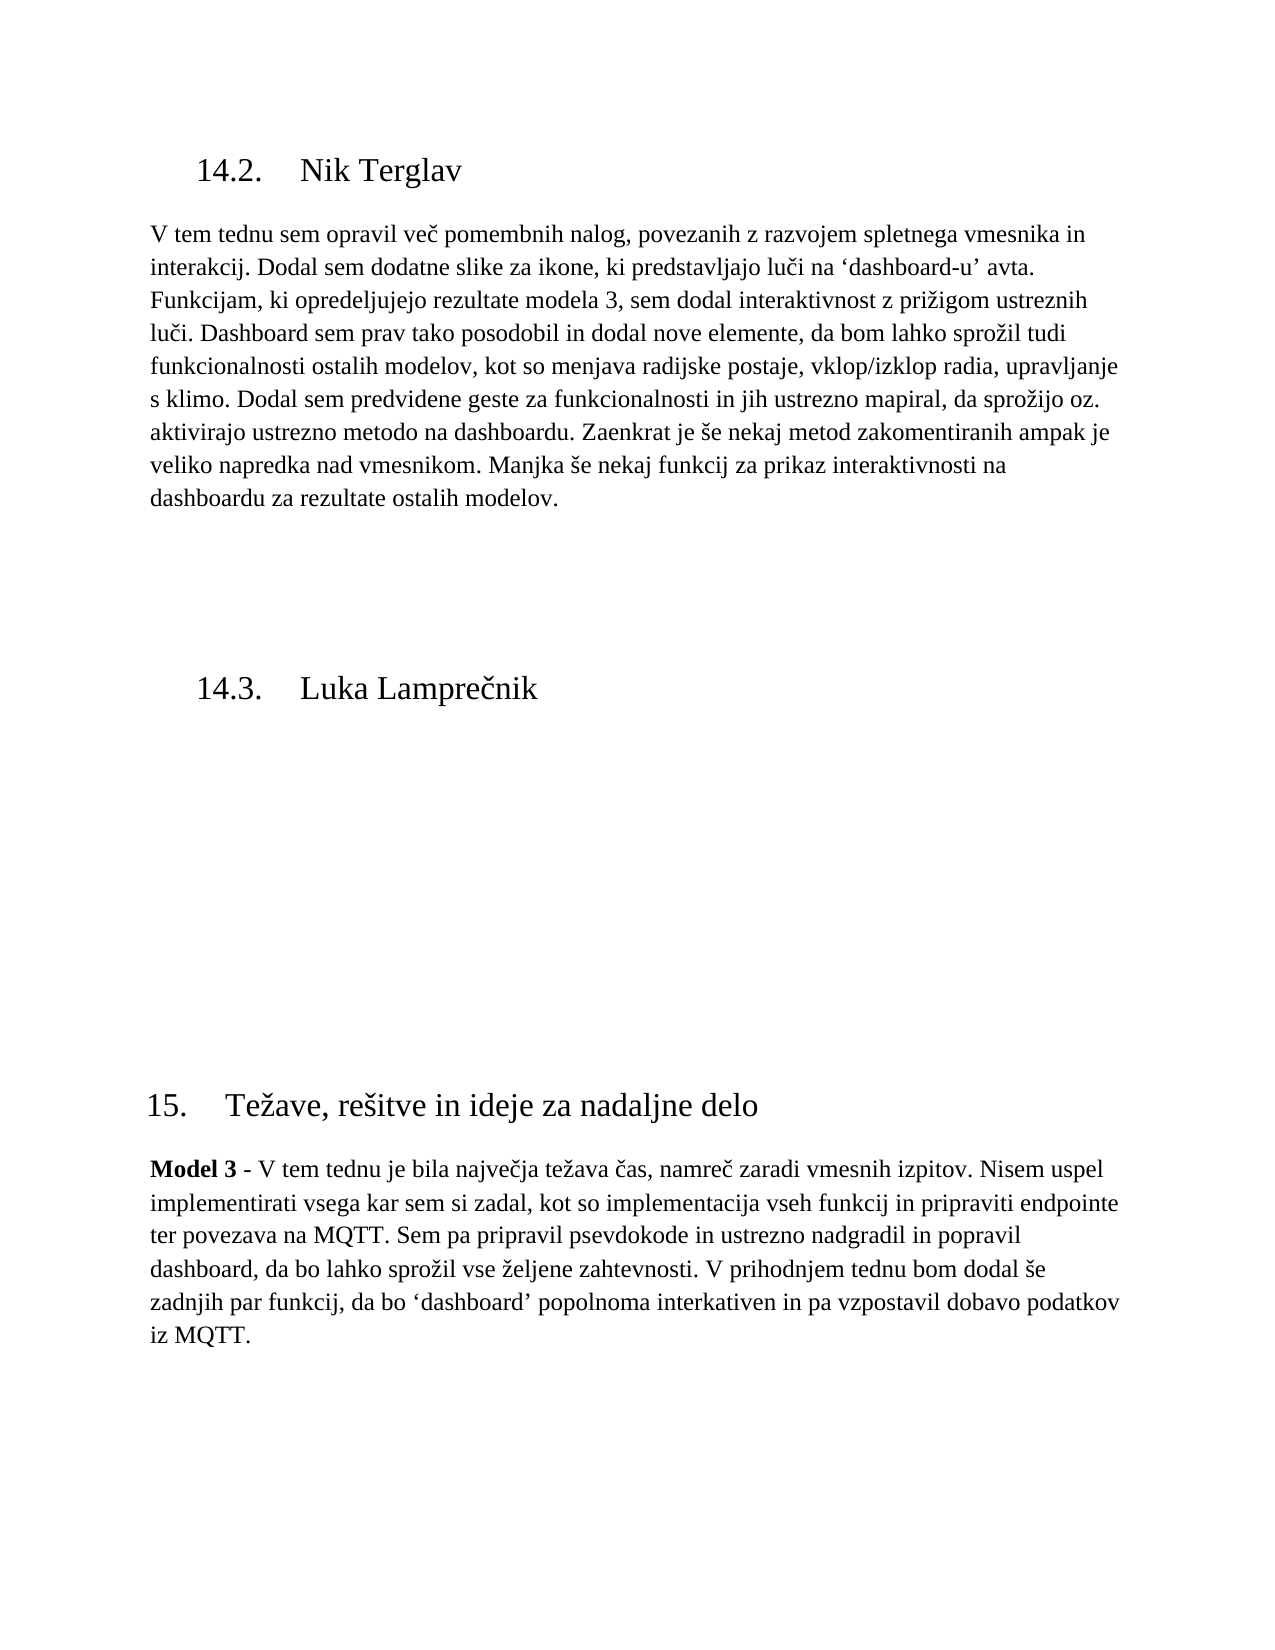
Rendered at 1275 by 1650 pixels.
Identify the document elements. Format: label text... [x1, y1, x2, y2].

text Model 3 - V tem tednu je bila največja težava čas, namreč zaradi vmesnih izpitov. Nisem uspel implementirati vsega kar sem si zadal, kot so implementacija vseh funkcij in pripraviti endpointe ter povezava na MQTT. Sem pa pripravil psevdokode in ustrezno nadgradil in popravil dashboard, da bo lahko sprožil vse željene zahtevnosti. V prihodnjem tednu bom dodal še zadnjih par funkcij, da bo ‘dashboard’ popolnoma interkativen in pa vzpostavil dobavo podatkov iz MQTT. [150, 1154, 1125, 1348]
text V tem tednu sem opravil več pomembnih nalog, povezanih z razvojem spletnega vmesnika in interakcij. Dodal sem dodatne slike za ikone, ki predstavljajo luči na ‘dashboard-u’ avta. Funkcijam, ki opredeljujejo rezultate modela 3, sem dodal interaktivnost z prižigom ustreznih luči. Dashboard sem prav tako posodobil in dodal nove elemente, da bom lahko sprožil tudi funkcionalnosti ostalih modelov, kot so menjava radijske postaje, vklop/izklop radia, upravljanje s klimo. Dodal sem predvidene geste za funkcionalnosti in jih ustrezno mapiral, da sprožijo oz. aktivirajo ustrezno metodo na dashboardu. Zaenkrat je še nekaj metod zakomentiranih ampak je veliko napredka nad vmesnikom. Manjka še nekaj funkcij za prikaz interaktivnosti na dashboardu za rezultate ostalih modelov. [150, 219, 1125, 512]
list Težave, rešitve in ideje za nadaljne delo [187, 1086, 1125, 1124]
list Nik Terglav [262, 150, 1125, 188]
list Luka Lamprečnik [262, 668, 1125, 707]
